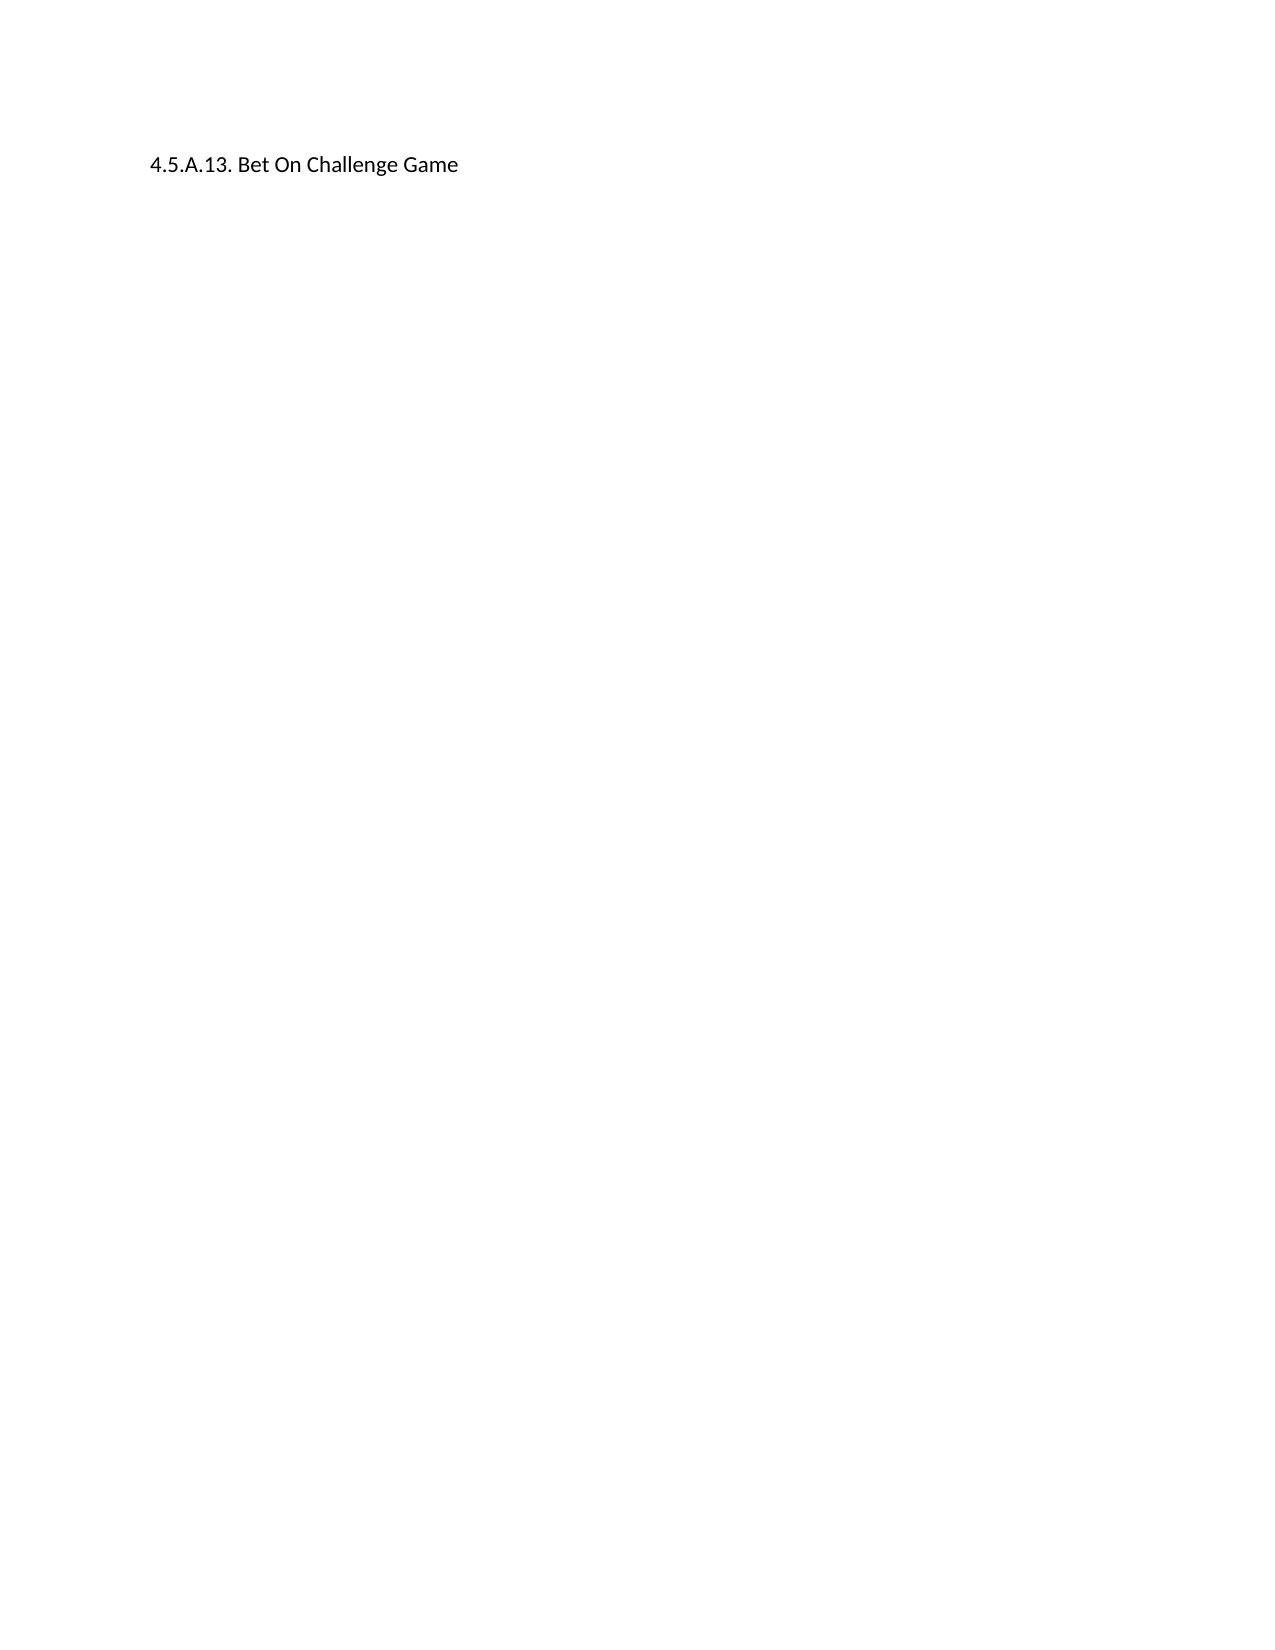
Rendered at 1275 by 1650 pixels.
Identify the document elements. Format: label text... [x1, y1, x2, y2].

text 4.5.A.13. Bet On Challenge Game [150, 150, 1125, 178]
